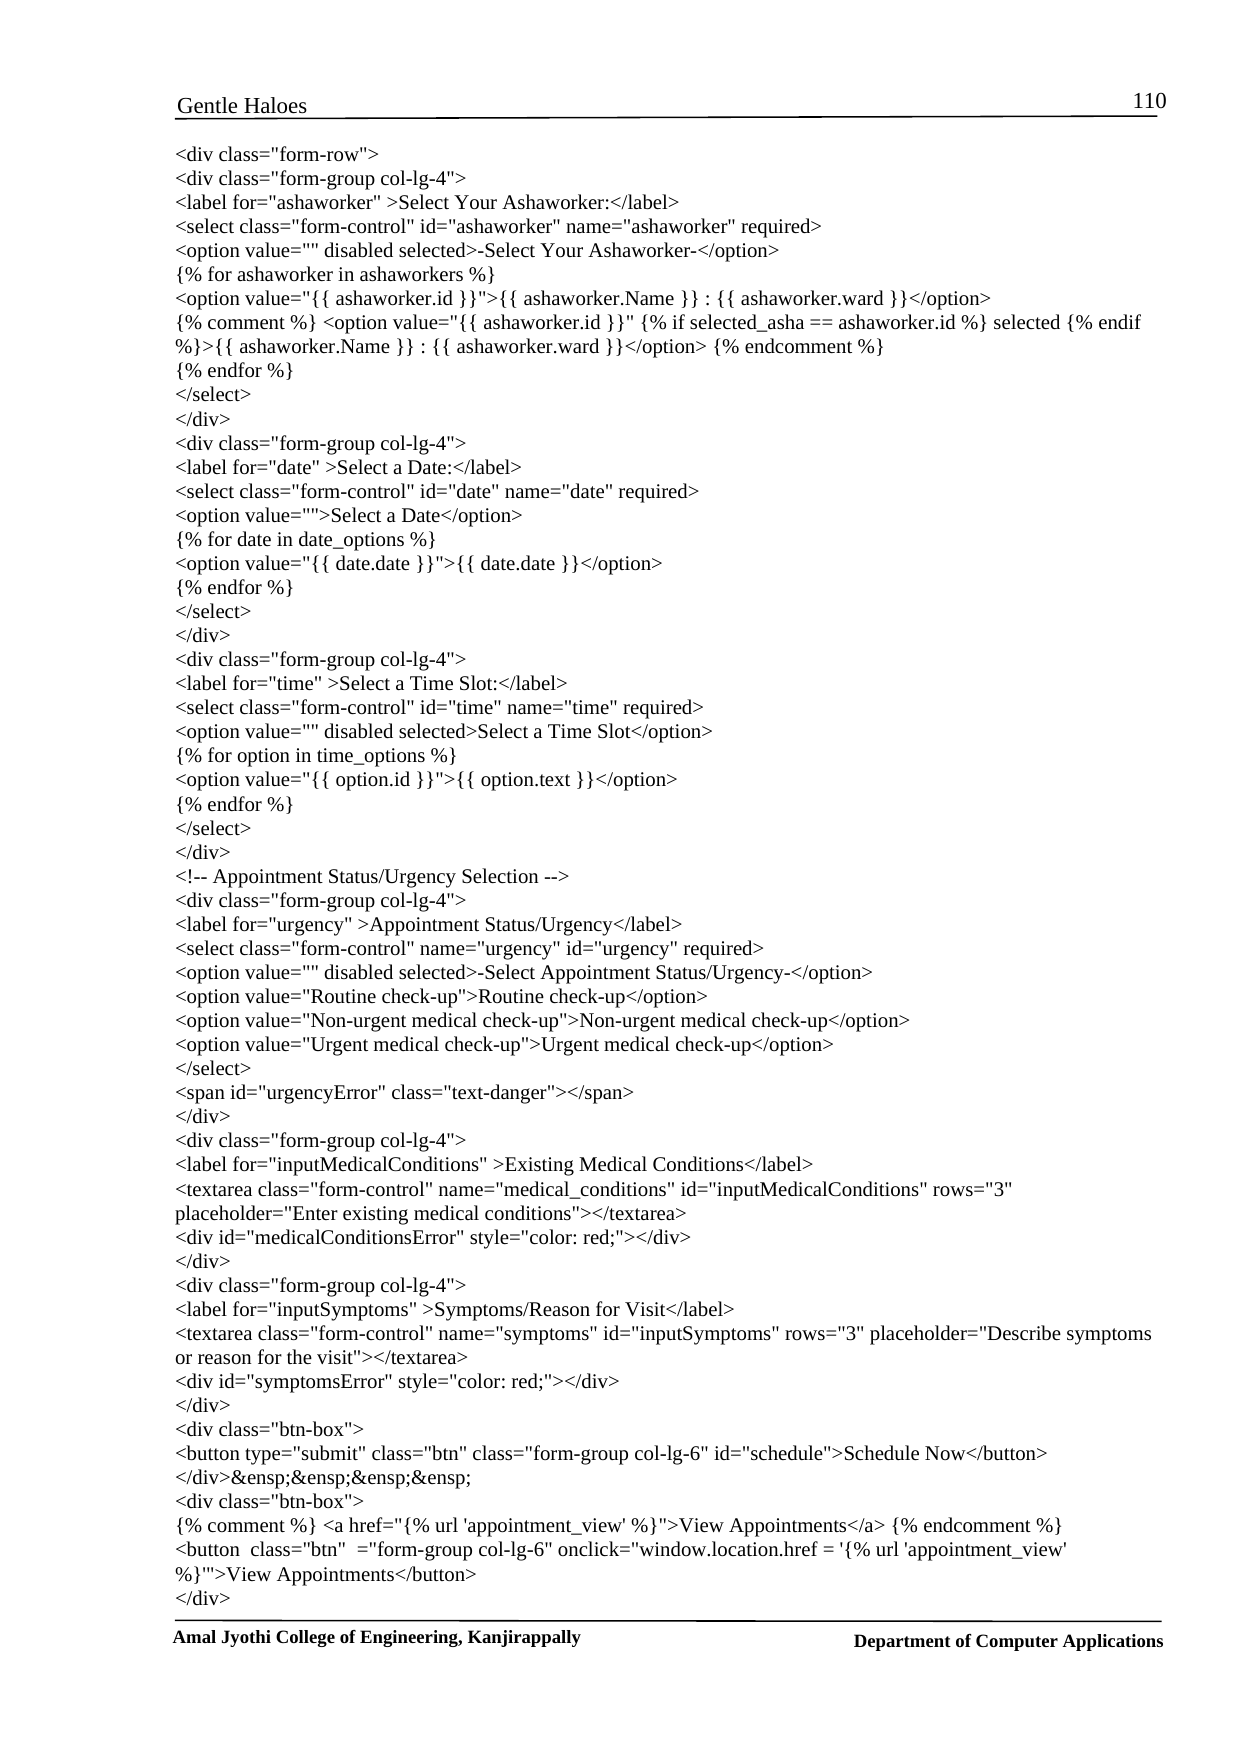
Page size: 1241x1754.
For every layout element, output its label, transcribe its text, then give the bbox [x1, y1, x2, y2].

text <label for="date" >Select a Date:</label> [175, 454, 1162, 479]
text <textarea class="form-control" name="medical_conditions" id="inputMedicalConditions" rows="3" placeholder="Enter existing medical conditions"></textarea> [175, 1176, 1162, 1224]
text </div> [175, 839, 1162, 864]
text </div> [175, 1249, 1162, 1273]
text {% comment %} <option value="{{ ashaworker.id }}" {% if selected_asha == ashaworker.id %} selected {% endif %}>{{ ashaworker.Name }} : {{ ashaworker.ward }}</option> {% endcomment %} [175, 310, 1162, 358]
text <span id="urgencyError" class="text-danger"></span> [175, 1080, 1162, 1104]
text <option value="Urgent medical check-up">Urgent medical check-up</option> [175, 1032, 1162, 1056]
text <div id="medicalConditionsError" style="color: red;"></div> [175, 1224, 1162, 1249]
text <select class="form-control" id="time" name="time" required> [175, 695, 1162, 719]
text <div class="form-row"> [175, 142, 1162, 166]
text <div class="form-group col-lg-4"> [175, 1128, 1162, 1152]
text </select> [175, 816, 1162, 839]
text {% endfor %} [175, 358, 1162, 382]
text <!-- Appointment Status/Urgency Selection --> [175, 864, 1162, 888]
text {% comment %} <a href="{% url 'appointment_view' %}">View Appointments</a> {% endcomment %} [175, 1513, 1162, 1537]
text <option value="{{ ashaworker.id }}">{{ ashaworker.Name }} : {{ ashaworker.ward }}</option> [175, 286, 1162, 310]
text <label for="urgency" >Appointment Status/Urgency</label> [175, 912, 1162, 936]
text <label for="inputSymptoms" >Symptoms/Reason for Visit</label> [175, 1297, 1162, 1321]
text <div class="form-group col-lg-4"> [175, 166, 1162, 190]
text <div class="form-group col-lg-4"> [175, 888, 1162, 912]
text <option value="" disabled selected>Select a Time Slot</option> [175, 719, 1162, 743]
text </div>&ensp;&ensp;&ensp;&ensp; [175, 1465, 1162, 1489]
text <button class="btn" ="form-group col-lg-6" onclick="window.location.href = '{% url 'appointment_view' %}'">View Appointments</button> [175, 1537, 1162, 1586]
text {% for date in date_options %} [175, 527, 1162, 551]
text <button type="submit" class="btn" class="form-group col-lg-6" id="schedule">Schedule Now</button> [175, 1441, 1162, 1465]
text <option value="Routine check-up">Routine check-up</option> [175, 984, 1162, 1008]
text {% for ashaworker in ashaworkers %} [175, 262, 1162, 286]
text {% endfor %} [175, 575, 1162, 599]
text <label for="time" >Select a Time Slot:</label> [175, 671, 1162, 695]
text <div class="form-group col-lg-4"> [175, 1273, 1162, 1297]
text <select class="form-control" name="urgency" id="urgency" required> [175, 936, 1162, 960]
text <option value="" disabled selected>-Select Appointment Status/Urgency-</option> [175, 960, 1162, 984]
text <label for="inputMedicalConditions" >Existing Medical Conditions</label> [175, 1152, 1162, 1176]
text </div> [175, 1393, 1162, 1417]
text </div> [175, 1586, 1162, 1609]
text <select class="form-control" id="date" name="date" required> [175, 479, 1162, 503]
text <option value="{{ date.date }}">{{ date.date }}</option> [175, 551, 1162, 575]
text {% endfor %} [175, 791, 1162, 816]
text </div> [175, 406, 1162, 431]
text <select class="form-control" id="ashaworker" name="ashaworker" required> [175, 214, 1162, 238]
text <div class="btn-box"> [175, 1489, 1162, 1513]
text <option value="">Select a Date</option> [175, 503, 1162, 527]
text </select> [175, 599, 1162, 623]
text <textarea class="form-control" name="symptoms" id="inputSymptoms" rows="3" placeholder="Describe symptoms or reason for the visit"></textarea> [175, 1321, 1162, 1369]
text <option value="Non-urgent medical check-up">Non-urgent medical check-up</option> [175, 1008, 1162, 1032]
text </div> [175, 623, 1162, 647]
text <option value="" disabled selected>-Select Your Ashaworker-</option> [175, 238, 1162, 262]
text <option value="{{ option.id }}">{{ option.text }}</option> [175, 767, 1162, 791]
text <div class="form-group col-lg-4"> [175, 431, 1162, 454]
text <div id="symptomsError" style="color: red;"></div> [175, 1369, 1162, 1393]
text </div> [175, 1104, 1162, 1128]
text </select> [175, 382, 1162, 406]
text <label for="ashaworker" >Select Your Ashaworker:</label> [175, 190, 1162, 214]
text <div class="form-group col-lg-4"> [175, 647, 1162, 671]
text </select> [175, 1056, 1162, 1080]
text {% for option in time_options %} [175, 743, 1162, 767]
text <div class="btn-box"> [175, 1417, 1162, 1441]
